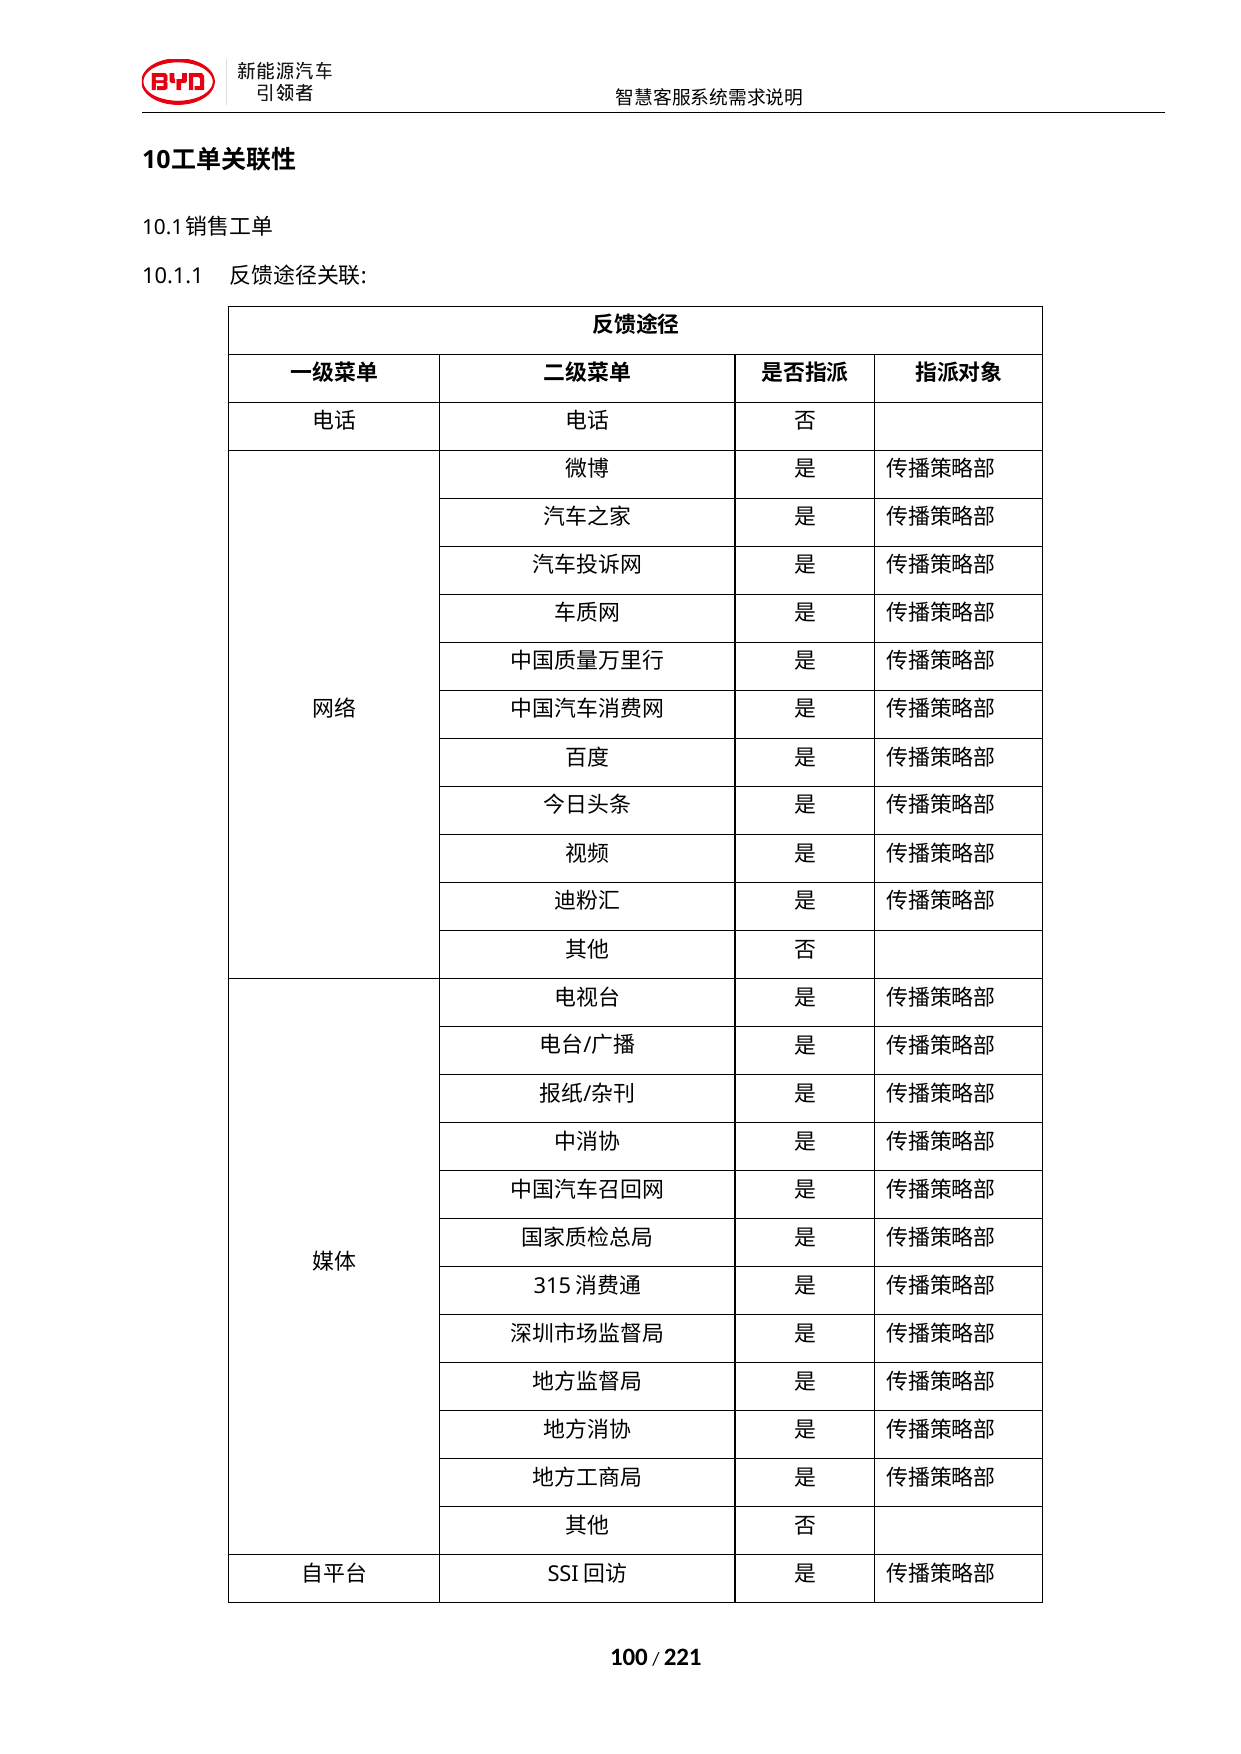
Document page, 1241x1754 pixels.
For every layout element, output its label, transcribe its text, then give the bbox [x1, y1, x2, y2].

table_cell 传播策略部 [875, 1219, 1042, 1266]
table_cell 传播策略部 [875, 691, 1042, 738]
table_cell 传播策略部 [875, 787, 1042, 834]
table_cell 是 [736, 1075, 874, 1122]
table_cell 是 [736, 1027, 874, 1074]
table_cell 地方工商局 [440, 1459, 734, 1506]
table_cell 传播策略部 [875, 1555, 1042, 1602]
table_cell 是 [736, 643, 874, 690]
table_cell 传播策略部 [875, 547, 1042, 594]
table_cell 今日头条 [440, 787, 734, 834]
table_cell [875, 931, 1042, 978]
table_cell 国家质检总局 [440, 1219, 734, 1266]
table_cell 传播策略部 [875, 1411, 1042, 1458]
table_cell 传播策略部 [875, 1363, 1042, 1410]
table_cell 传播策略部 [875, 1027, 1042, 1074]
table_cell 传播策略部 [875, 499, 1042, 546]
table_cell 传播策略部 [875, 451, 1042, 498]
table_cell 传播策略部 [875, 1459, 1042, 1506]
table_cell 指派对象 [875, 355, 1042, 402]
table_cell 报纸/杂刊 [440, 1075, 734, 1122]
table_cell 汽车投诉网 [440, 547, 734, 594]
table_cell 电台/广播 [440, 1027, 734, 1074]
table_cell 是 [736, 835, 874, 882]
table_cell 百度 [440, 739, 734, 786]
table_cell 传播策略部 [875, 979, 1042, 1026]
table_cell 迪粉汇 [440, 883, 734, 930]
table_cell 否 [736, 403, 874, 450]
table_cell 是 [736, 1411, 874, 1458]
table_cell 是 [736, 1315, 874, 1362]
table_cell 是 [736, 595, 874, 642]
table_cell 传播策略部 [875, 883, 1042, 930]
table_cell 深圳市场监督局 [440, 1315, 734, 1362]
table_cell 中消协 [440, 1123, 734, 1170]
table_cell 自平台 [229, 1555, 439, 1602]
table_cell 传播策略部 [875, 595, 1042, 642]
table_cell 是 [736, 1171, 874, 1218]
table_cell 否 [736, 931, 874, 978]
table_cell 是 [736, 1219, 874, 1266]
table_cell 是 [736, 1123, 874, 1170]
table_cell 中国汽车消费网 [440, 691, 734, 738]
table_cell [875, 403, 1042, 450]
table_cell 传播策略部 [875, 739, 1042, 786]
table_cell 是 [736, 739, 874, 786]
table_cell 传播策略部 [875, 1075, 1042, 1122]
table_cell 是 [736, 691, 874, 738]
table_cell 网络 [229, 451, 439, 978]
table_cell 否 [736, 1507, 874, 1554]
table_cell 汽车之家 [440, 499, 734, 546]
table_cell 是 [736, 979, 874, 1026]
list 反馈途径关联: [142, 257, 1165, 290]
list 工单关联性 [142, 125, 1165, 191]
table_cell 车质网 [440, 595, 734, 642]
table_cell 是 [736, 787, 874, 834]
table_header 反馈途径 [229, 307, 1042, 354]
table_cell 传播策略部 [875, 1123, 1042, 1170]
table_cell 是 [736, 1555, 874, 1602]
table_cell 传播策略部 [875, 1267, 1042, 1314]
table_cell 传播策略部 [875, 1315, 1042, 1362]
table_cell 地方监督局 [440, 1363, 734, 1410]
table_cell 电视台 [440, 979, 734, 1026]
table_cell 315消费通 [440, 1267, 734, 1314]
table_cell 传播策略部 [875, 643, 1042, 690]
table_cell 二级菜单 [440, 355, 734, 402]
table_cell 一级菜单 [229, 355, 439, 402]
table_cell 是 [736, 451, 874, 498]
table_cell 是 [736, 547, 874, 594]
table_cell SSI回访 [440, 1555, 734, 1602]
table_cell 地方消协 [440, 1411, 734, 1458]
table_cell 电话 [229, 403, 439, 450]
table_cell 传播策略部 [875, 1171, 1042, 1218]
table_cell 是 [736, 883, 874, 930]
table_cell 媒体 [229, 979, 439, 1554]
table_cell 视频 [440, 835, 734, 882]
table_cell 是否指派 [736, 355, 874, 402]
list 销售工单 [142, 209, 1165, 241]
table_cell 是 [736, 1363, 874, 1410]
table_cell 其他 [440, 1507, 734, 1554]
table_cell [875, 1507, 1042, 1554]
table_cell 其他 [440, 931, 734, 978]
table_cell 中国质量万里行 [440, 643, 734, 690]
table_cell 传播策略部 [875, 835, 1042, 882]
table_cell 是 [736, 1459, 874, 1506]
table_cell 是 [736, 1267, 874, 1314]
table_cell 是 [736, 499, 874, 546]
table_cell 电话 [440, 403, 734, 450]
table_cell 中国汽车召回网 [440, 1171, 734, 1218]
table_cell 微博 [440, 451, 734, 498]
picture [141, 59, 332, 105]
